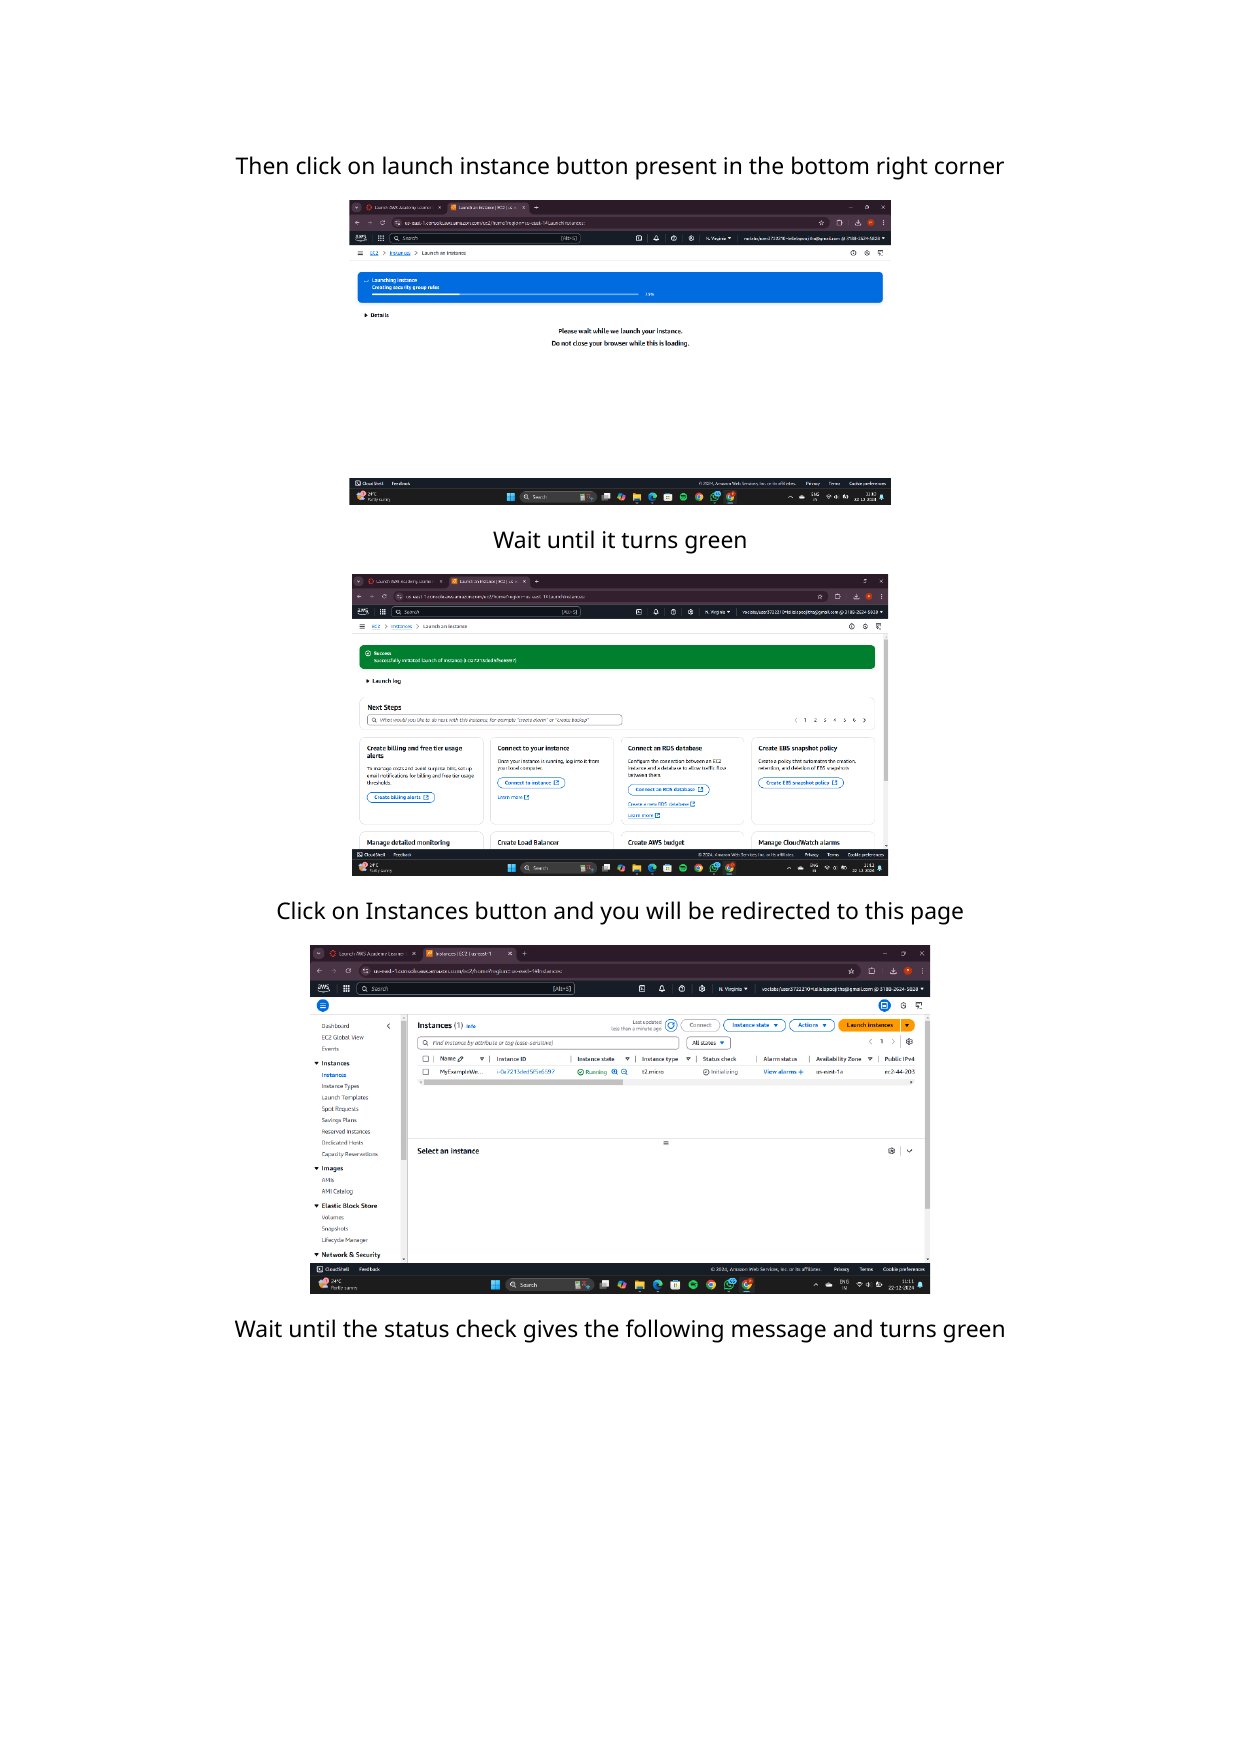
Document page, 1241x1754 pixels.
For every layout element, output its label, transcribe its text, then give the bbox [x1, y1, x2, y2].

picture [352, 574, 889, 876]
picture [349, 200, 891, 505]
text Then click on launch instance button present in the bottom right corner [150, 150, 1090, 181]
text Wait until it turns green [150, 524, 1090, 555]
picture [310, 945, 931, 1294]
text Wait until the status check gives the following message and turns green [150, 1313, 1090, 1344]
text Click on Instances button and you will be redirected to this page [150, 895, 1090, 926]
